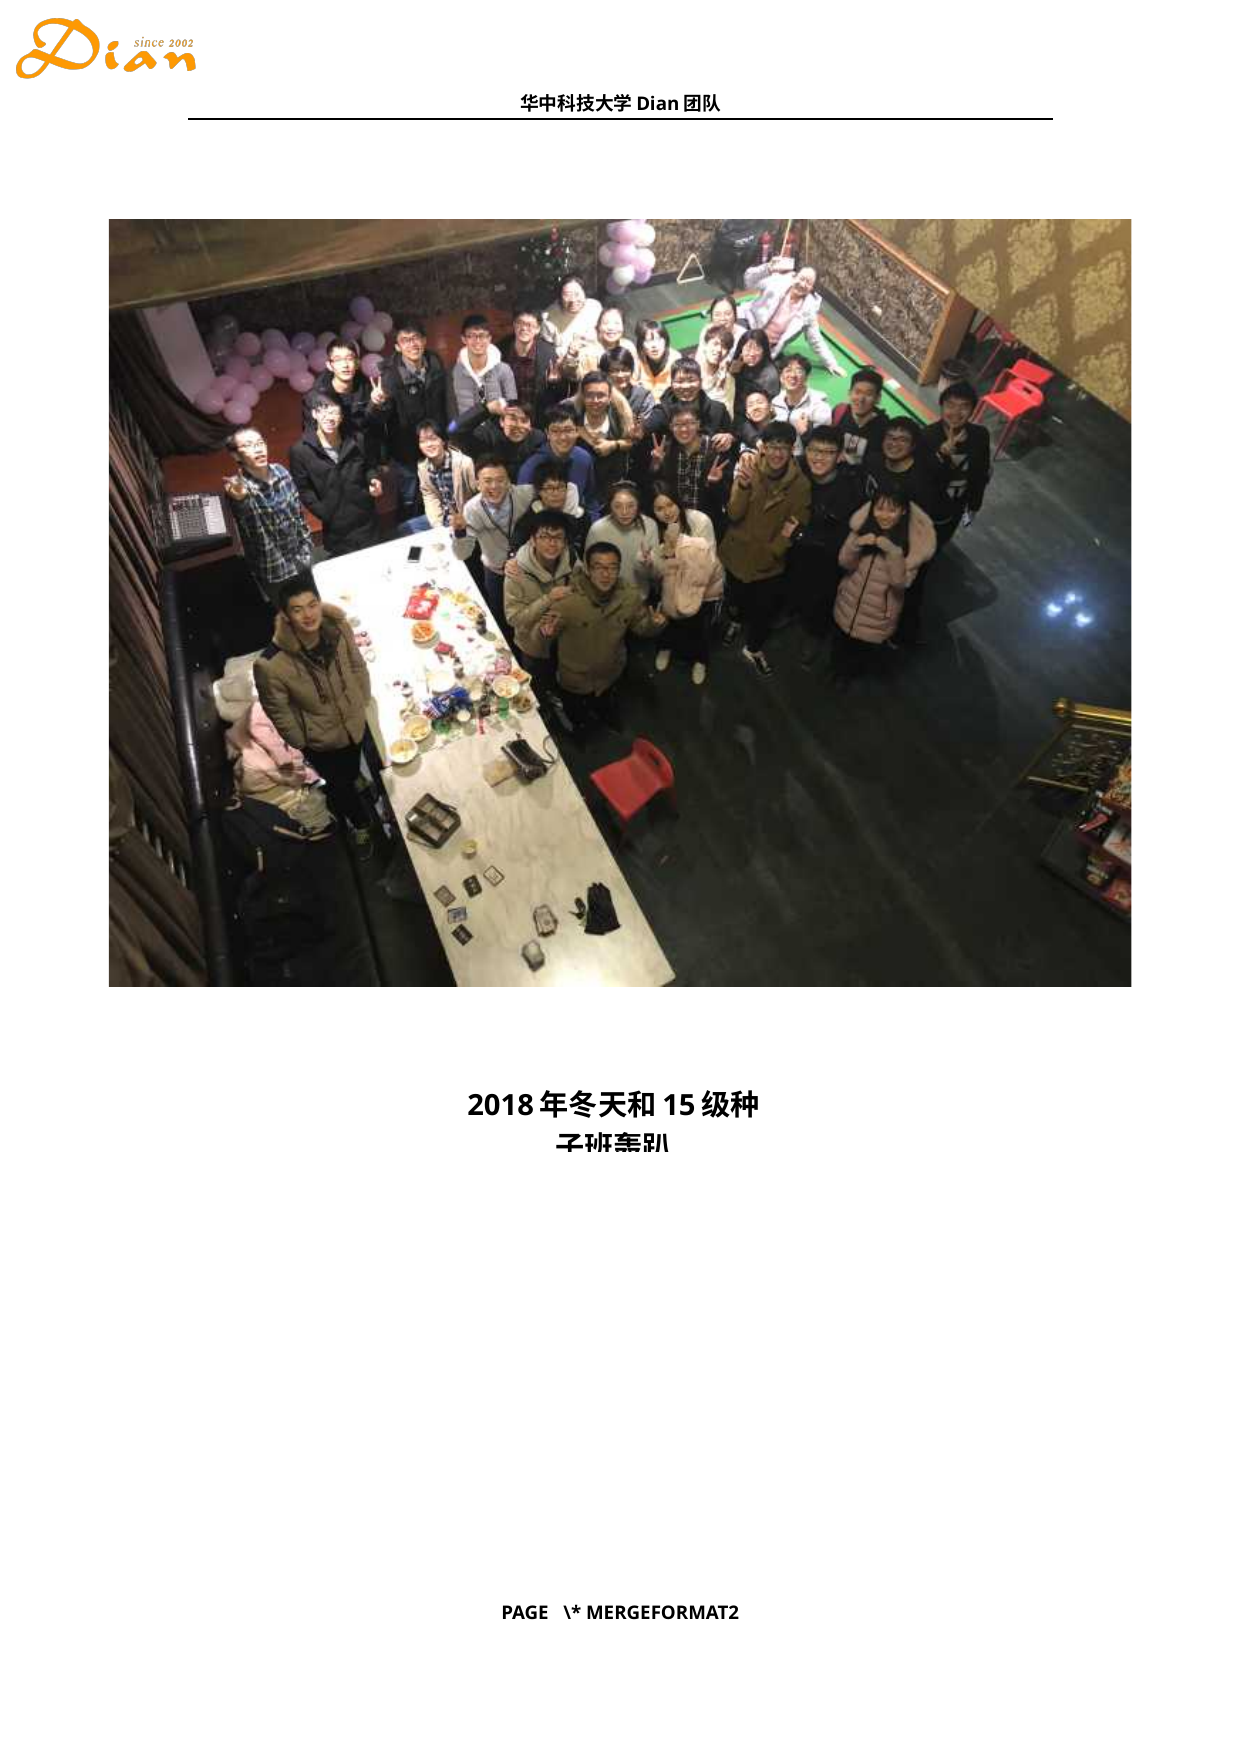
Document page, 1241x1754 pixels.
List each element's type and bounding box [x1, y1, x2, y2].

picture [4, 4, 207, 88]
picture [108, 219, 1132, 987]
